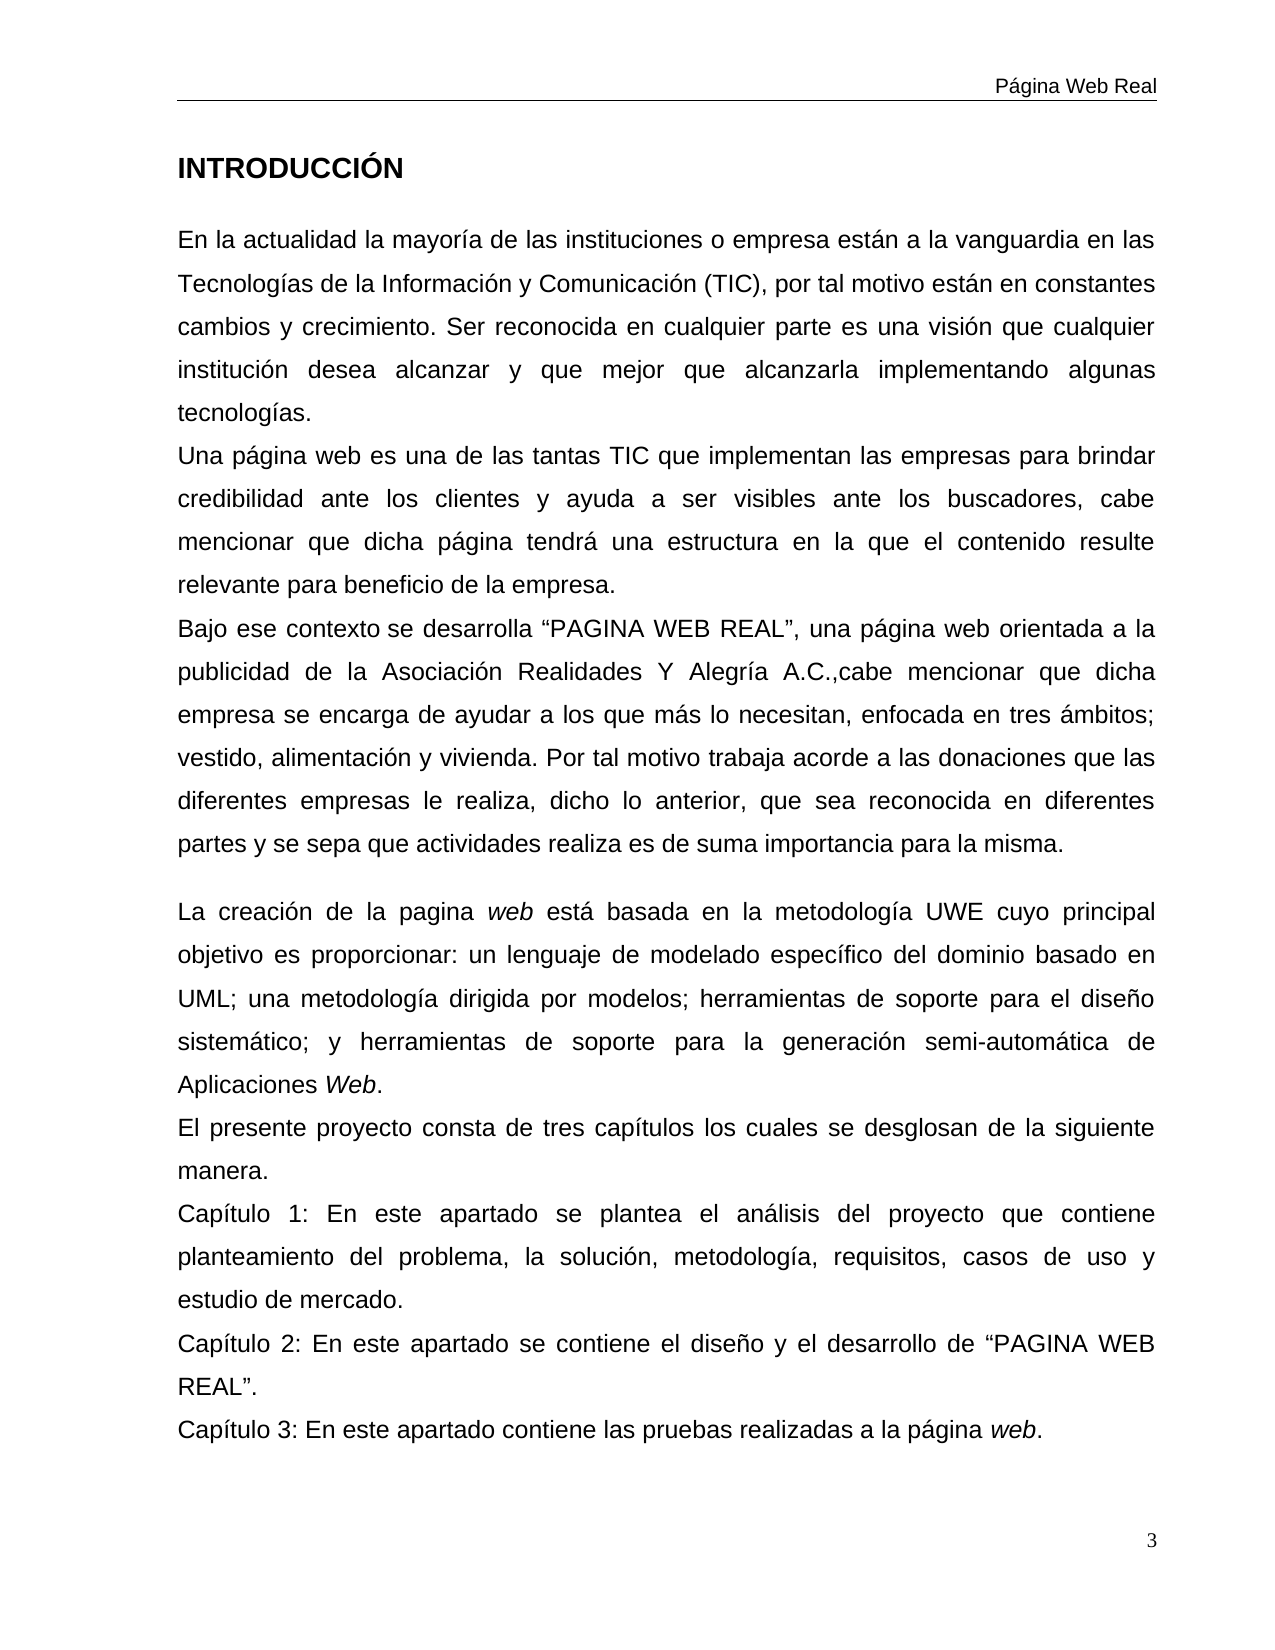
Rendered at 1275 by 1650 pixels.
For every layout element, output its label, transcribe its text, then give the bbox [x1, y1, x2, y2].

text Capítulo 2: En este apartado se contiene el diseño y el desarrollo de “PAGINA WEB REAL”. [177, 1329, 1157, 1401]
text Capítulo 1: En este apartado se plantea el análisis del proyecto que contiene planteamiento del problema, la solución, metodología, requisitos, casos de uso y estudio de mercado. [177, 1199, 1157, 1314]
text En la actualidad la mayoría de las instituciones o empresa están a la vanguardia en las Tecnologías de la Información y Comunicación (TIC), por tal motivo están en constantes cambios y crecimiento. Ser reconocida en cualquier parte es una visión que cualquier institución desea alcanzar y que mejor que alcanzarla implementando algunas tecnologías. [177, 226, 1157, 427]
text Capítulo 3: En este apartado contiene las pruebas realizadas a la página web. [177, 1415, 1157, 1444]
text Una página web es una de las tantas TIC que implementan las empresas para brindar credibilidad ante los clientes y ayuda a ser visibles ante los buscadores, cabe mencionar que dicha página tendrá una estructura en la que el contenido resulte relevante para beneficio de la empresa. [177, 441, 1157, 599]
subtitle INTRODUCCIÓN [177, 151, 1157, 185]
text El presente proyecto consta de tres capítulos los cuales se desglosan de la siguiente manera. [177, 1113, 1157, 1185]
text La creación de la pagina web está basada en la metodología UWE cuyo principal objetivo es proporcionar: un lenguaje de modelado específico del dominio basado en UML; una metodología dirigida por modelos; herramientas de soporte para el diseño sistemático; y herramientas de soporte para la generación semi-automática de Aplicaciones Web. [177, 897, 1157, 1099]
text Bajo ese contexto se desarrolla “PAGINA WEB REAL”, una página web orientada a la publicidad de la Asociación Realidades Y Alegría A.C.,cabe mencionar que dicha empresa se encarga de ayudar a los que más lo necesitan, enfocada en tres ámbitos; vestido, alimentación y vivienda. Por tal motivo trabaja acorde a las donaciones que las diferentes empresas le realiza, dicho lo anterior, que sea reconocida en diferentes partes y se sepa que actividades realiza es de suma importancia para la misma. [177, 614, 1157, 858]
